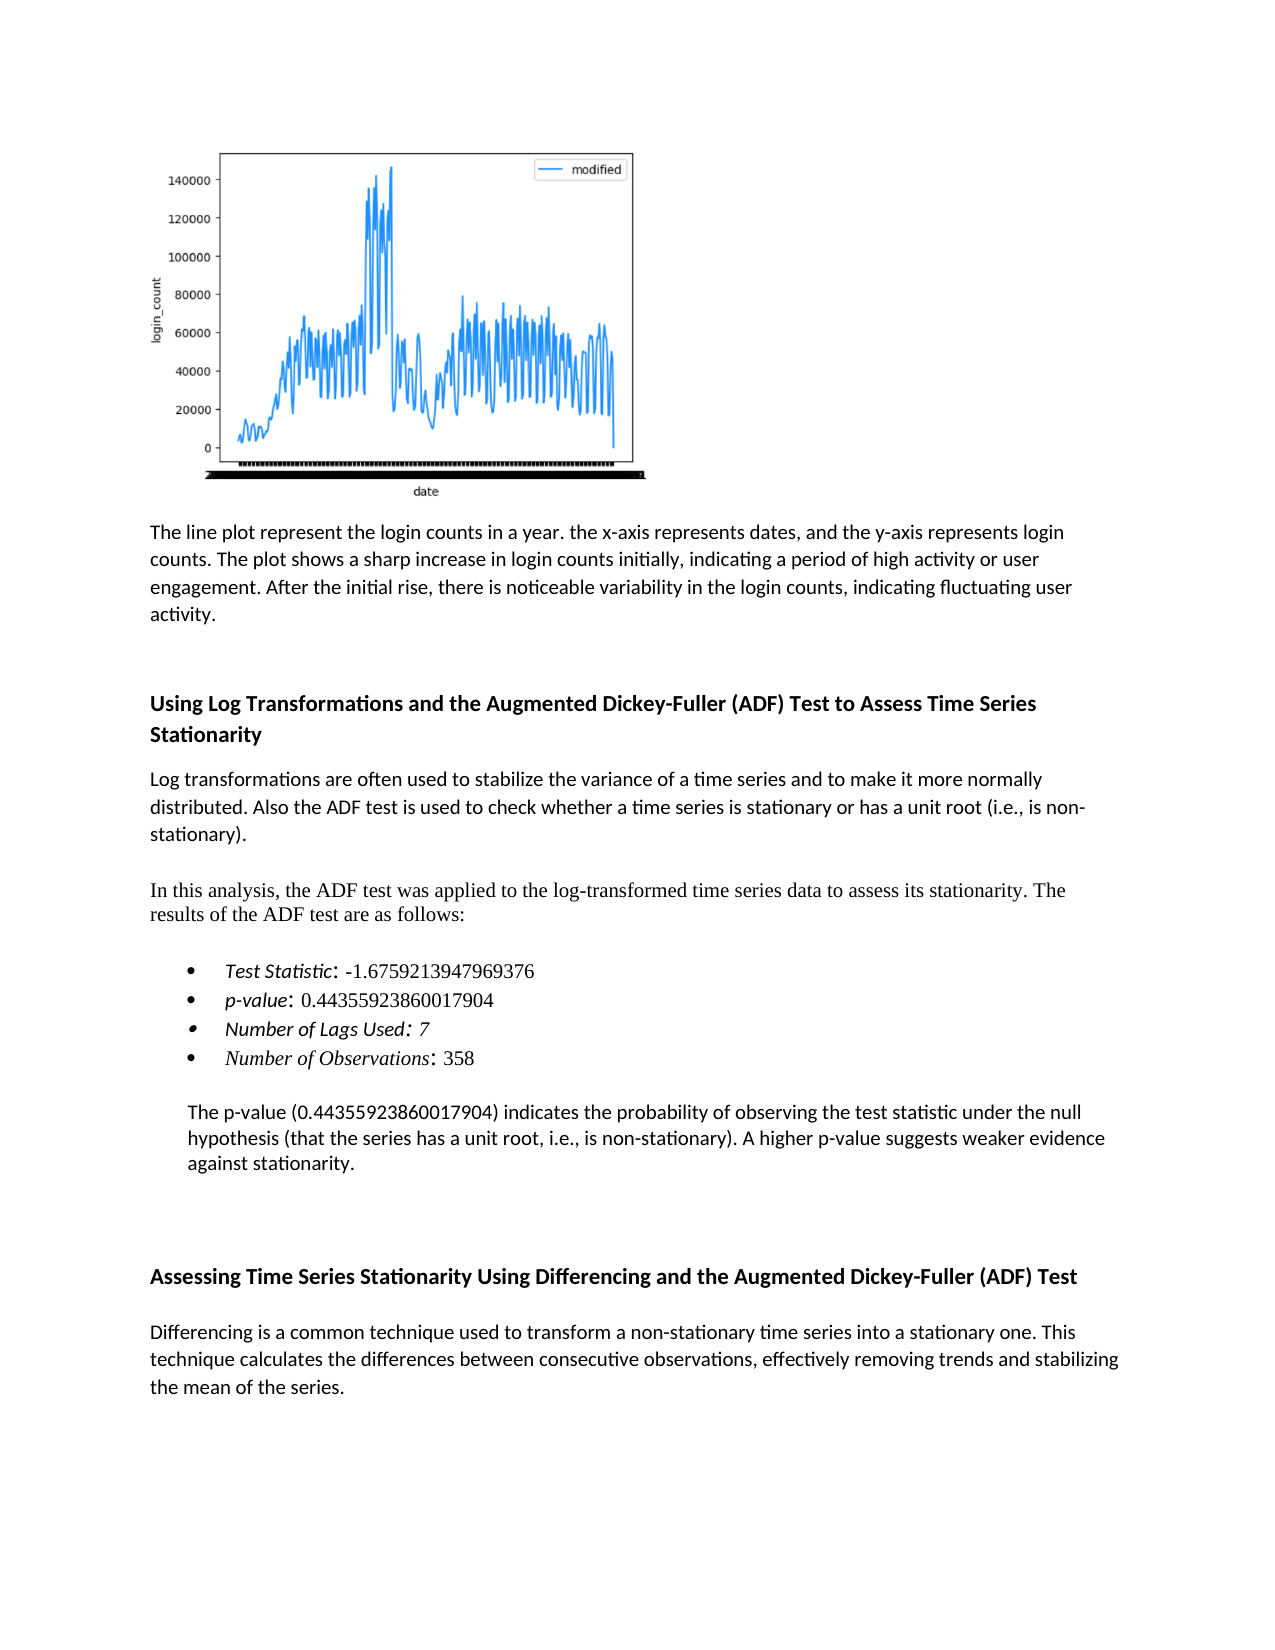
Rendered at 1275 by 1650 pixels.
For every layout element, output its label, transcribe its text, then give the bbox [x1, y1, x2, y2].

text Log transformations are often used to stabilize the variance of a time series and to make it more normally distributed. Also the ADF test is used to check whether a time series is stationary or has a unit root (i.e., is non-stationary). [150, 767, 1125, 847]
text The line plot represent the login counts in a year. the x-axis represents dates, and the y-axis represents login counts. The plot shows a sharp increase in login counts initially, indicating a period of high activity or user engagement. After the initial rise, there is noticeable variability in the login counts, indicating fluctuating user activity. [150, 519, 1125, 627]
list Test Statistic: -1.6759213947969376 [187, 955, 1125, 984]
text Using Log Transformations and the Augmented Dickey-Fuller (ADF) Test to Assess Time Series Stationarity [150, 689, 1125, 748]
text Differencing is a common technique used to transform a non-stationary time series into a stationary one. This technique calculates the differences between consecutive observations, effectively removing trends and stabilizing the mean of the series. [150, 1319, 1125, 1399]
list Number of Observations: 358 [187, 1042, 1125, 1070]
text Assessing Time Series Stationarity Using Differencing and the Augmented Dickey-Fuller (ADF) Test [150, 1262, 1125, 1290]
list p-value: 0.44355923860017904 [187, 984, 1125, 1013]
picture [150, 150, 650, 501]
list Number of Lags Used: 7 [187, 1013, 1125, 1042]
text The p-value (0.44355923860017904) indicates the probability of observing the test statistic under the null hypothesis (that the series has a unit root, i.e., is non-stationary). A higher p-value suggests weaker evidence against stationarity. [187, 1099, 1125, 1176]
text In this analysis, the ADF test was applied to the log-transformed time series data to assess its stationarity. The results of the ADF test are as follows: [150, 878, 1125, 926]
